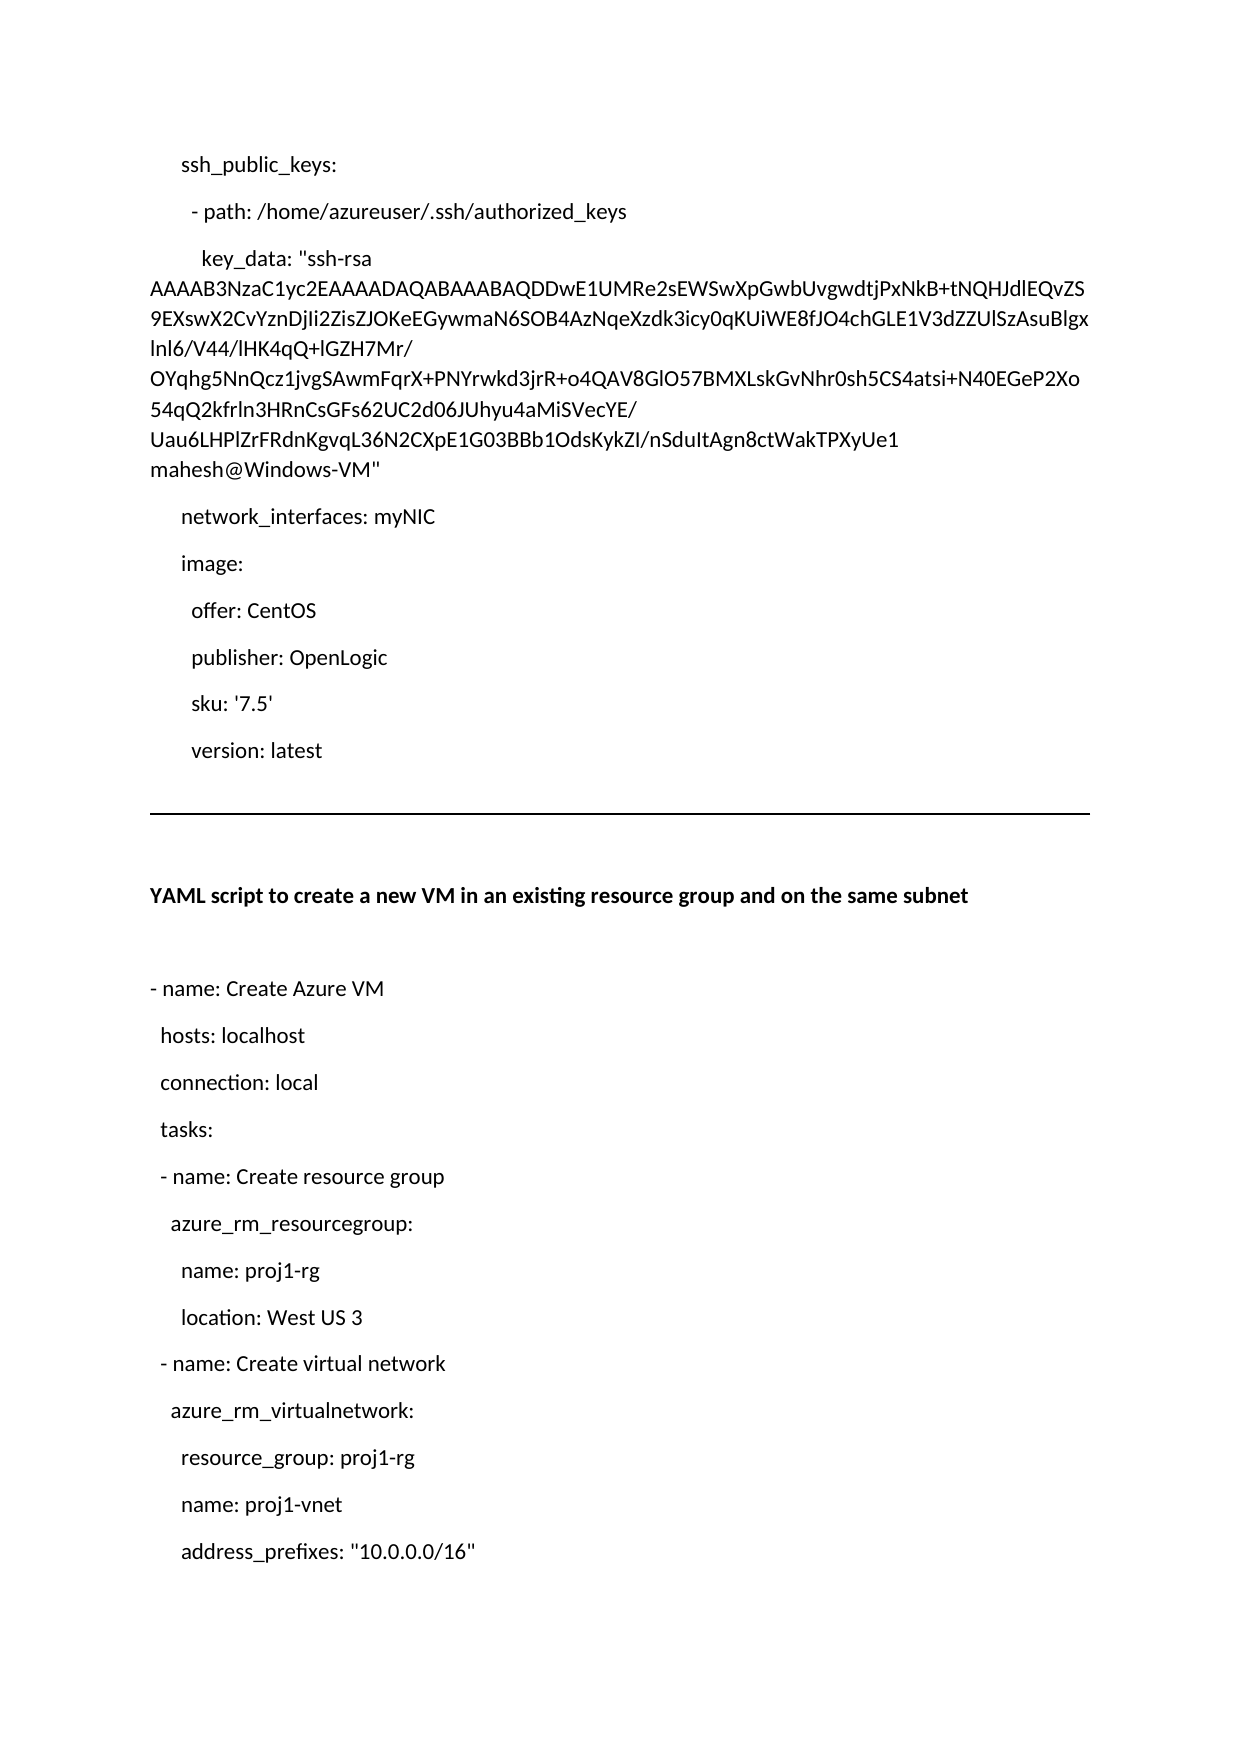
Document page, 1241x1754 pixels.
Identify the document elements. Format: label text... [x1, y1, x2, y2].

text ssh_public_keys: [150, 150, 1090, 178]
text - name: Create resource group [150, 1162, 1090, 1190]
text network_interfaces: myNIC [150, 502, 1090, 530]
text resource_group: proj1-rg [150, 1443, 1090, 1471]
text offer: CentOS [150, 596, 1090, 624]
text - path: /home/azureuser/.ssh/authorized_keys [150, 197, 1090, 225]
text tasks: [150, 1115, 1090, 1143]
text version: latest [150, 736, 1090, 764]
text azure_rm_resourcegroup: [150, 1209, 1090, 1237]
text - name: Create virtual network [150, 1349, 1090, 1377]
text location: West US 3 [150, 1303, 1090, 1331]
text connection: local [150, 1068, 1090, 1096]
text key_data: "ssh-rsa AAAAB3NzaC1yc2EAAAADAQABAAABAQDDwE1UMRe2sEWSwXpGwbUvgwdtjPxNkB+tNQHJdlEQvZS9EXswX2CvYznDjIi2ZisZJOKeEGywmaN6SOB4AzNqeXzdk3icy0qKUiWE8fJO4chGLE1V3dZZUlSzAsuBlgxlnl6/V44/lHK4qQ+lGZH7Mr/OYqhg5NnQcz1jvgSAwmFqrX+PNYrwkd3jrR+o4QAV8GlO57BMXLskGvNhr0sh5CS4atsi+N40EGeP2Xo54qQ2kfrln3HRnCsGFs62UC2d06JUhyu4aMiSVecYE/Uau6LHPlZrFRdnKgvqL36N2CXpE1G03BBb1OdsKykZI/nSduItAgn8ctWakTPXyUe1 mahesh@Windows-VM" [150, 244, 1090, 483]
text name: proj1-vnet [150, 1490, 1090, 1518]
text image: [150, 549, 1090, 577]
text name: proj1-rg [150, 1256, 1090, 1284]
text sku: '7.5' [150, 689, 1090, 718]
text hosts: localhost [150, 1021, 1090, 1049]
text address_prefixes: "10.0.0.0/16" [150, 1537, 1090, 1565]
text azure_rm_virtualnetwork: [150, 1396, 1090, 1424]
text YAML script to create a new VM in an existing resource group and on the same subnet [150, 881, 1090, 909]
text - name: Create Azure VM [150, 974, 1090, 1002]
text publisher: OpenLogic [150, 643, 1090, 671]
